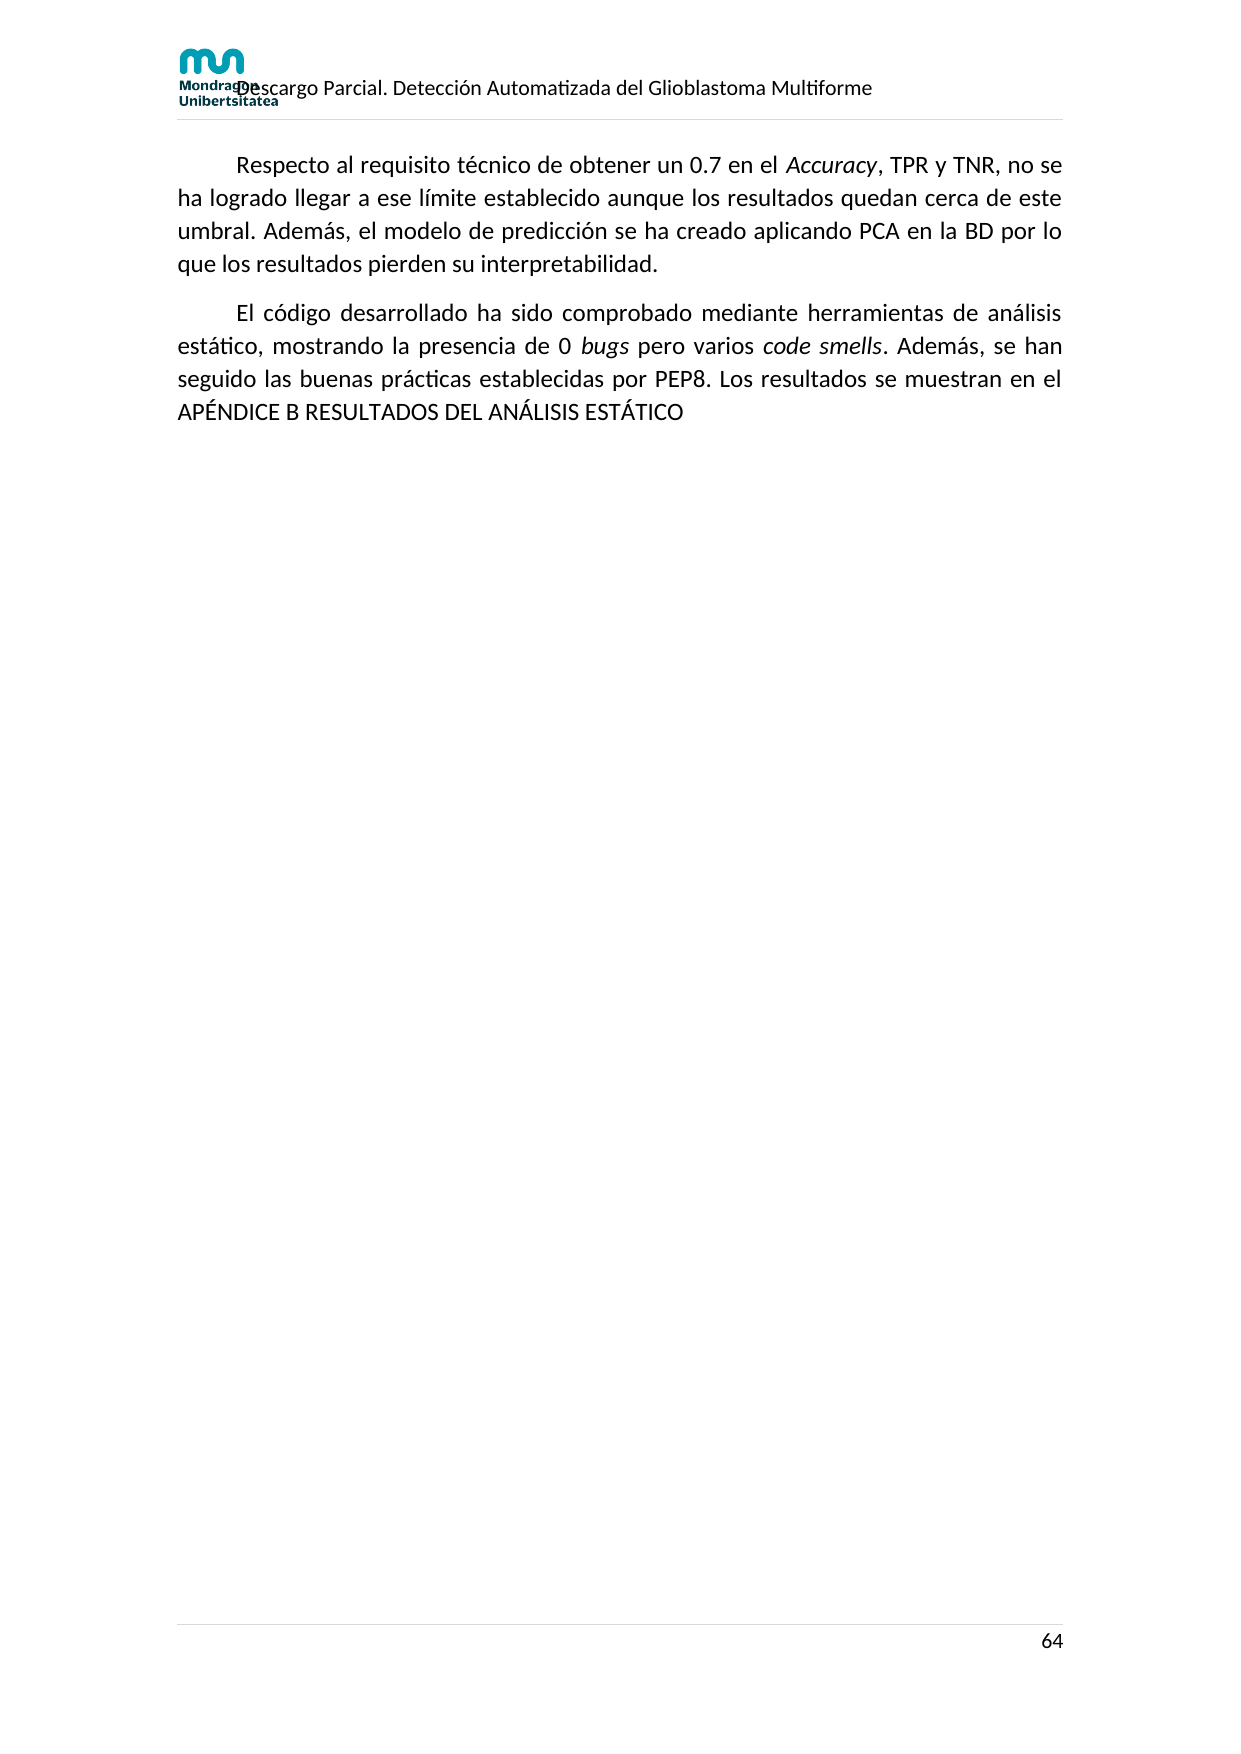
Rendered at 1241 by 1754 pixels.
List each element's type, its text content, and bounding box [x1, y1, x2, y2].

picture [154, 36, 291, 118]
text Respecto al requisito técnico de obtener un 0.7 en el Accuracy, TPR y TNR, no se ha logrado llegar a ese límite establecido aunque los resultados quedan cerca de este umbral. Además, el modelo de predicción se ha creado aplicando PCA en la BD por lo que los resultados pierden su interpretabilidad. [177, 149, 1063, 278]
text El código desarrollado ha sido comprobado mediante herramientas de análisis estático, mostrando la presencia de 0 bugs pero varios code smells. Además, se han seguido las buenas prácticas establecidas por PEP8. Los resultados se muestran en el APÉNDICE B RESULTADOS DEL ANÁLISIS ESTÁTICO [177, 297, 1063, 427]
